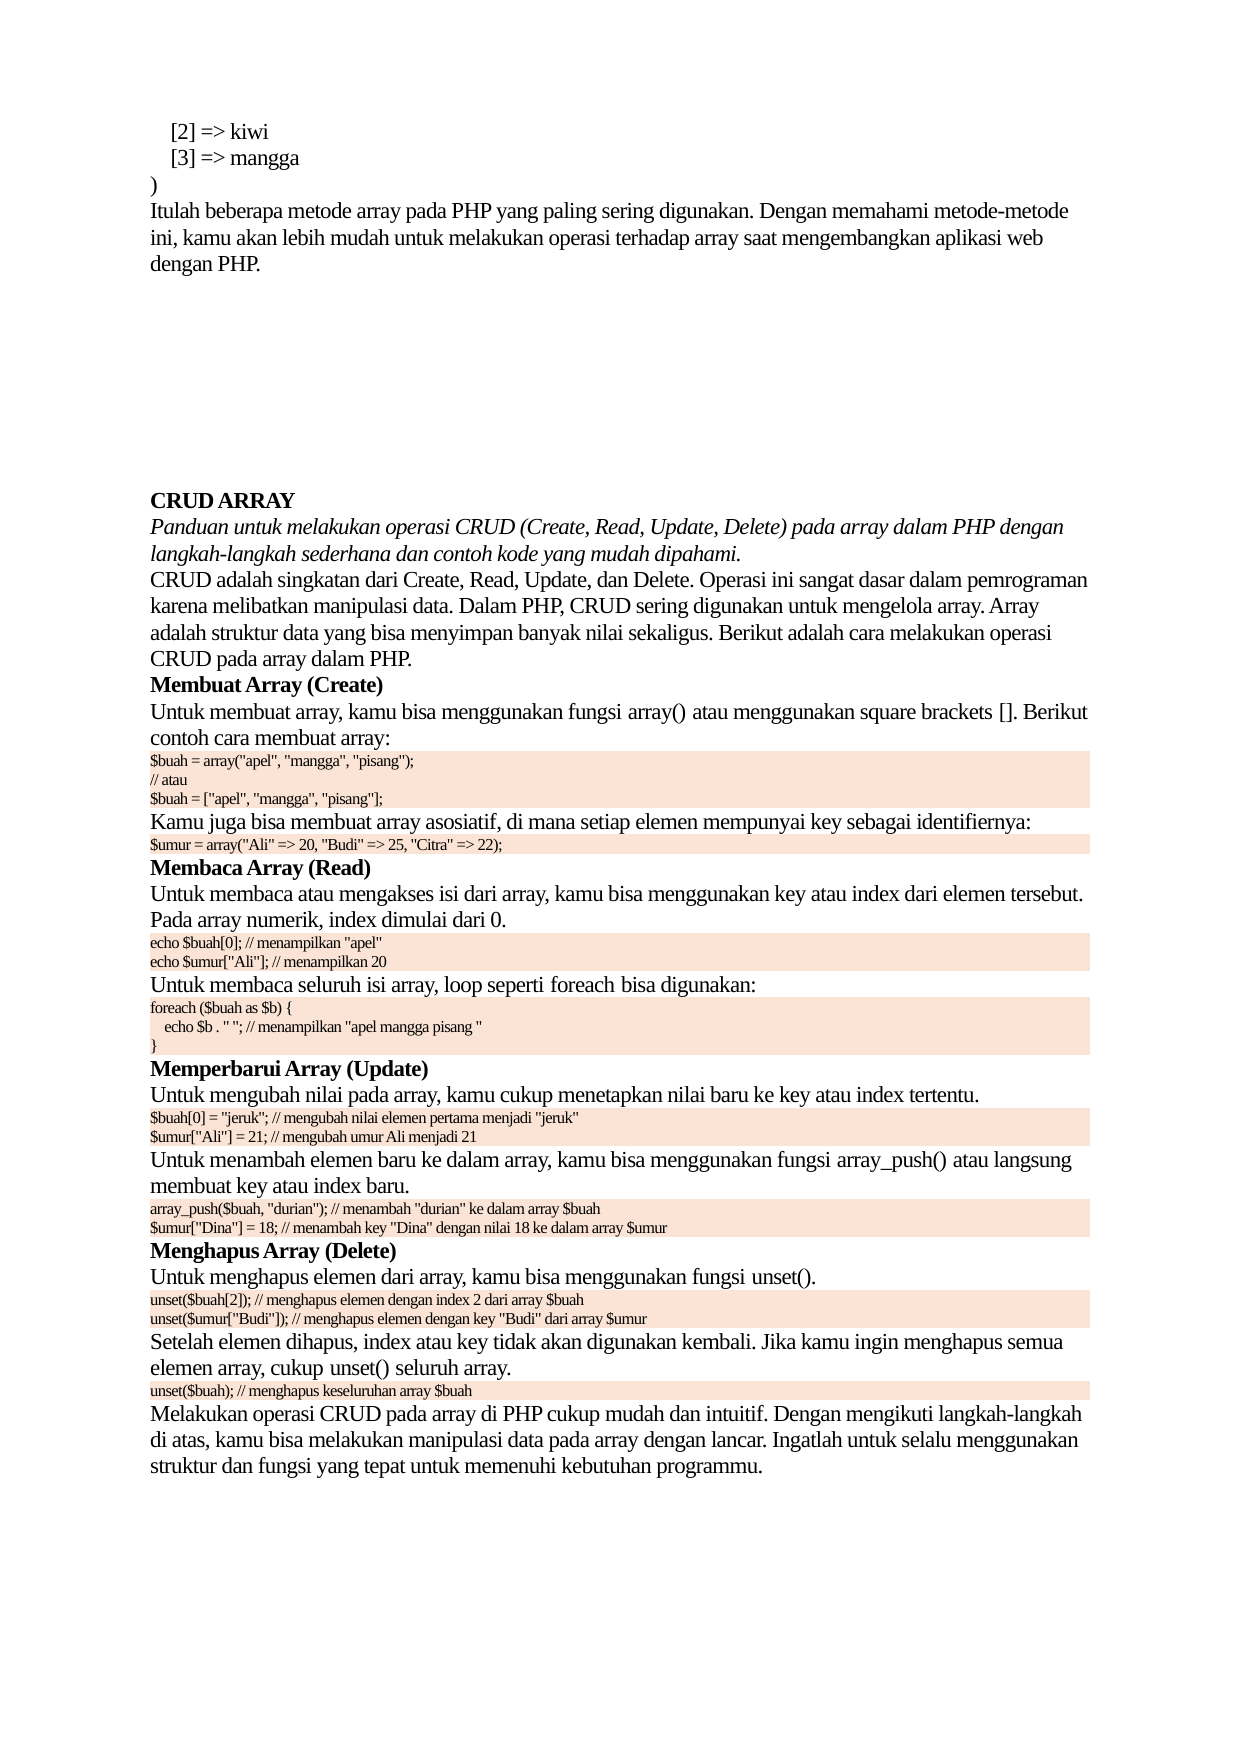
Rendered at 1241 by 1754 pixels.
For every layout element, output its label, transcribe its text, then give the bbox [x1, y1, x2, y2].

text CRUD ARRAY [150, 487, 1090, 513]
text Memperbarui Array (Update) [150, 1055, 1090, 1081]
text echo $buah[0]; // menampilkan "apel" [150, 933, 1090, 952]
text } [150, 1036, 1090, 1055]
text CRUD adalah singkatan dari Create, Read, Update, dan Delete. Operasi ini sangat dasar dalam pemrograman karena melibatkan manipulasi data. Dalam PHP, CRUD sering digunakan untuk mengelola array. Array adalah struktur data yang bisa menyimpan banyak nilai sekaligus. Berikut adalah cara melakukan operasi CRUD pada array dalam PHP. [150, 566, 1090, 672]
text Untuk mengubah nilai pada array, kamu cukup menetapkan nilai baru ke key atau index tertentu. [150, 1081, 1090, 1108]
text [3] => mangga [150, 144, 1090, 171]
text Untuk menambah elemen baru ke dalam array, kamu bisa menggunakan fungsi array_push() atau langsung membuat key atau index baru. [150, 1146, 1090, 1199]
text Membuat Array (Create) [150, 672, 1090, 698]
text unset($buah); // menghapus keseluruhan array $buah [150, 1381, 1090, 1400]
text unset($buah[2]); // menghapus elemen dengan index 2 dari array $buah [150, 1290, 1090, 1309]
text $buah = array("apel", "mangga", "pisang"); [150, 751, 1090, 770]
text echo $b . " "; // menampilkan "apel mangga pisang " [150, 1017, 1090, 1036]
text Untuk membaca atau mengakses isi dari array, kamu bisa menggunakan key atau index dari elemen tersebut. Pada array numerik, index dimulai dari 0. [150, 880, 1090, 933]
text echo $umur["Ali"]; // menampilkan 20 [150, 952, 1090, 971]
text Untuk membuat array, kamu bisa menggunakan fungsi array() atau menggunakan square brackets []. Berikut contoh cara membuat array: [150, 698, 1090, 751]
text $buah[0] = "jeruk"; // mengubah nilai elemen pertama menjadi "jeruk" [150, 1108, 1090, 1127]
text Membaca Array (Read) [150, 854, 1090, 880]
text Kamu juga bisa membuat array asosiatif, di mana setiap elemen mempunyai key sebagai identifiernya: [150, 808, 1090, 834]
text // atau [150, 770, 1090, 789]
text $buah = ["apel", "mangga", "pisang"]; [150, 789, 1090, 808]
text Itulah beberapa metode array pada PHP yang paling sering digunakan. Dengan memahami metode-metode ini, kamu akan lebih mudah untuk melakukan operasi terhadap array saat mengembangkan aplikasi web dengan PHP. [150, 197, 1090, 276]
text Untuk membaca seluruh isi array, loop seperti foreach bisa digunakan: [150, 971, 1090, 997]
text foreach ($buah as $b) { [150, 997, 1090, 1017]
text Melakukan operasi CRUD pada array di PHP cukup mudah dan intuitif. Dengan mengikuti langkah-langkah di atas, kamu bisa melakukan manipulasi data pada array dengan lancar. Ingatlah untuk selalu menggunakan struktur dan fungsi yang tepat untuk memenuhi kebutuhan programmu. [150, 1400, 1090, 1479]
text Panduan untuk melakukan operasi CRUD (Create, Read, Update, Delete) pada array dalam PHP dengan langkah-langkah sederhana dan contoh kode yang mudah dipahami. [150, 513, 1090, 566]
text Setelah elemen dihapus, index atau key tidak akan digunakan kembali. Jika kamu ingin menghapus semua elemen array, cukup unset() seluruh array. [150, 1328, 1090, 1381]
text ) [150, 171, 1090, 197]
text $umur = array("Ali" => 20, "Budi" => 25, "Citra" => 22); [150, 834, 1090, 854]
text array_push($buah, "durian"); // menambah "durian" ke dalam array $buah [150, 1199, 1090, 1218]
text unset($umur["Budi"]); // menghapus elemen dengan key "Budi" dari array $umur [150, 1309, 1090, 1328]
text Untuk menghapus elemen dari array, kamu bisa menggunakan fungsi unset(). [150, 1263, 1090, 1290]
text Menghapus Array (Delete) [150, 1237, 1090, 1263]
text $umur["Dina"] = 18; // menambah key "Dina" dengan nilai 18 ke dalam array $umur [150, 1218, 1090, 1237]
text [2] => kiwi [150, 118, 1090, 144]
text $umur["Ali"] = 21; // mengubah umur Ali menjadi 21 [150, 1127, 1090, 1146]
